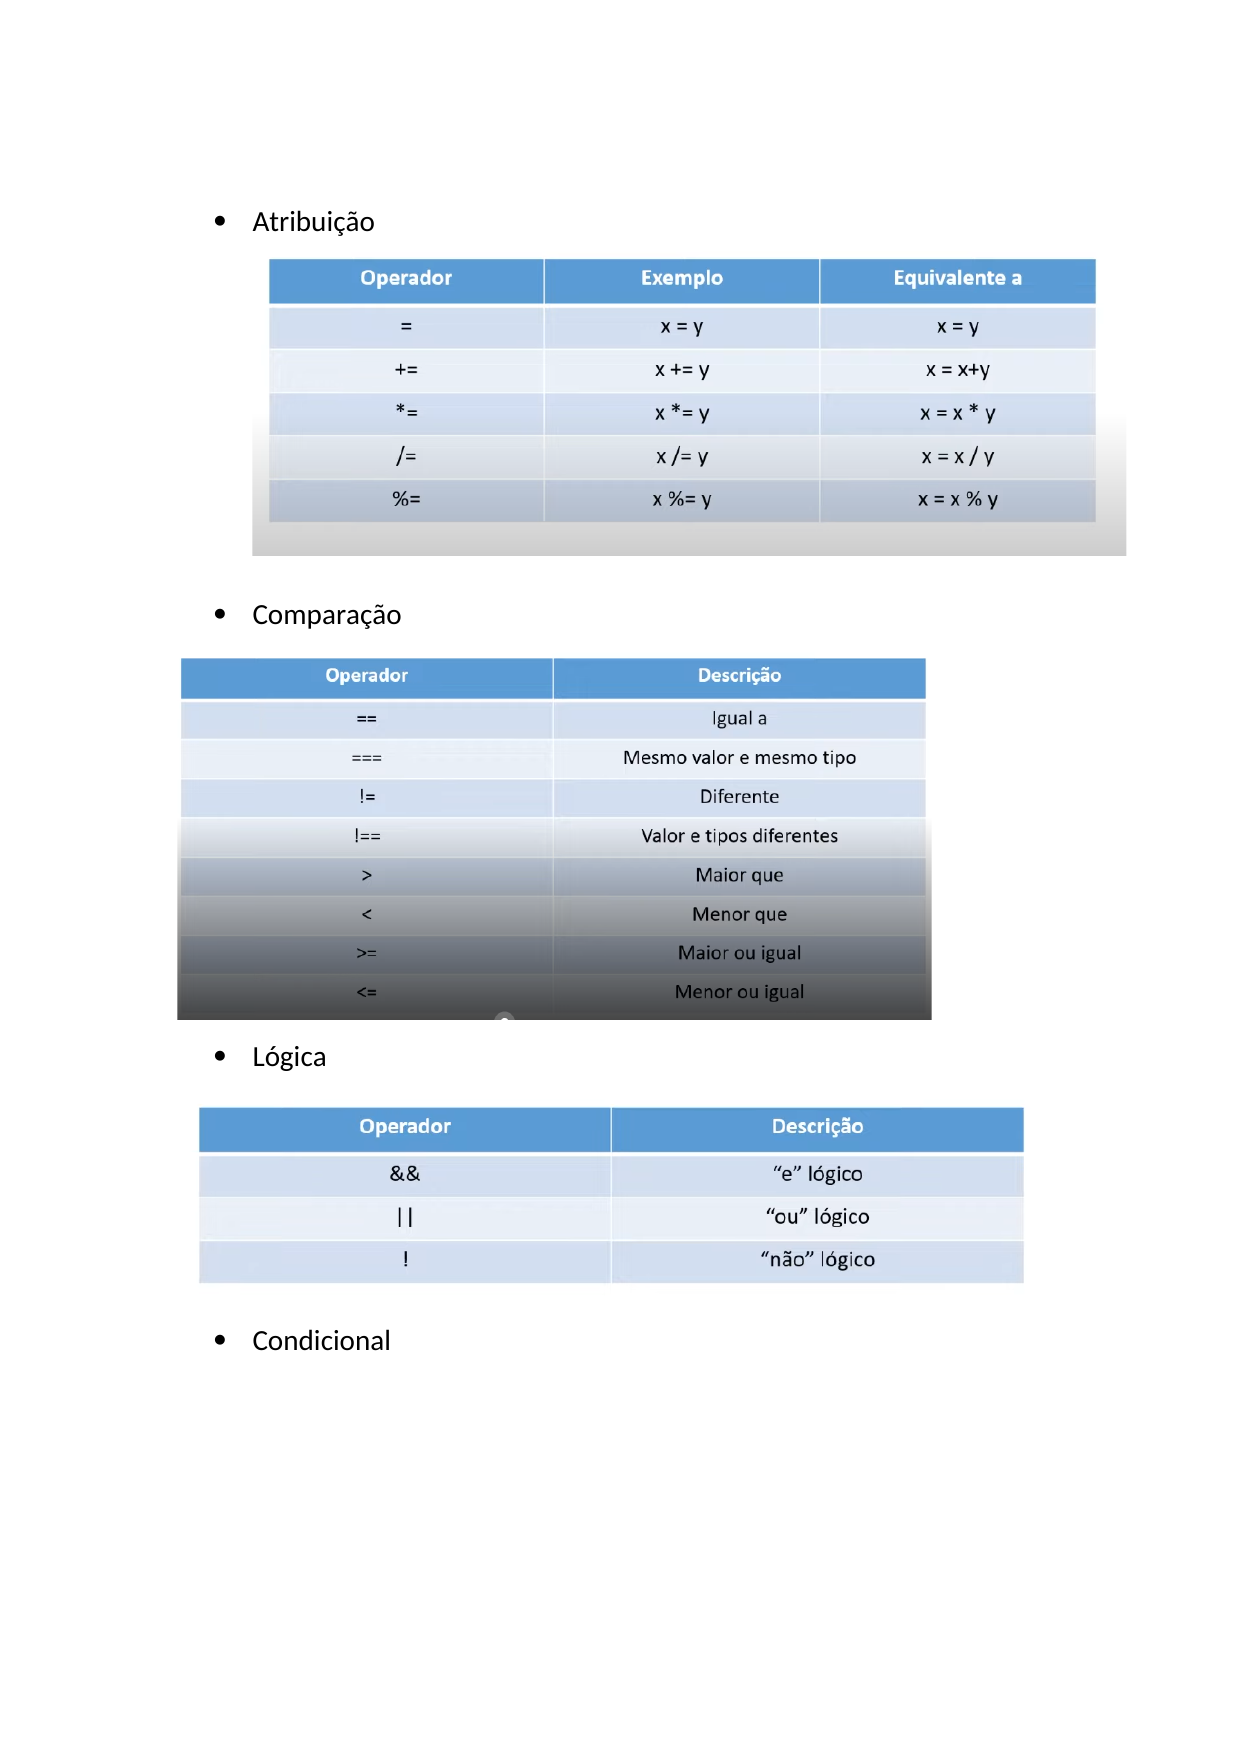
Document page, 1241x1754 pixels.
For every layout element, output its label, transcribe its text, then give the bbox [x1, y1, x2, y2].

list Comparação [215, 596, 1063, 631]
list Condicional [215, 1322, 1063, 1357]
list Atribuição [215, 203, 1063, 238]
picture [252, 241, 1127, 556]
picture [177, 651, 932, 1020]
picture [177, 1093, 1063, 1303]
list Lógica [215, 1038, 1063, 1074]
